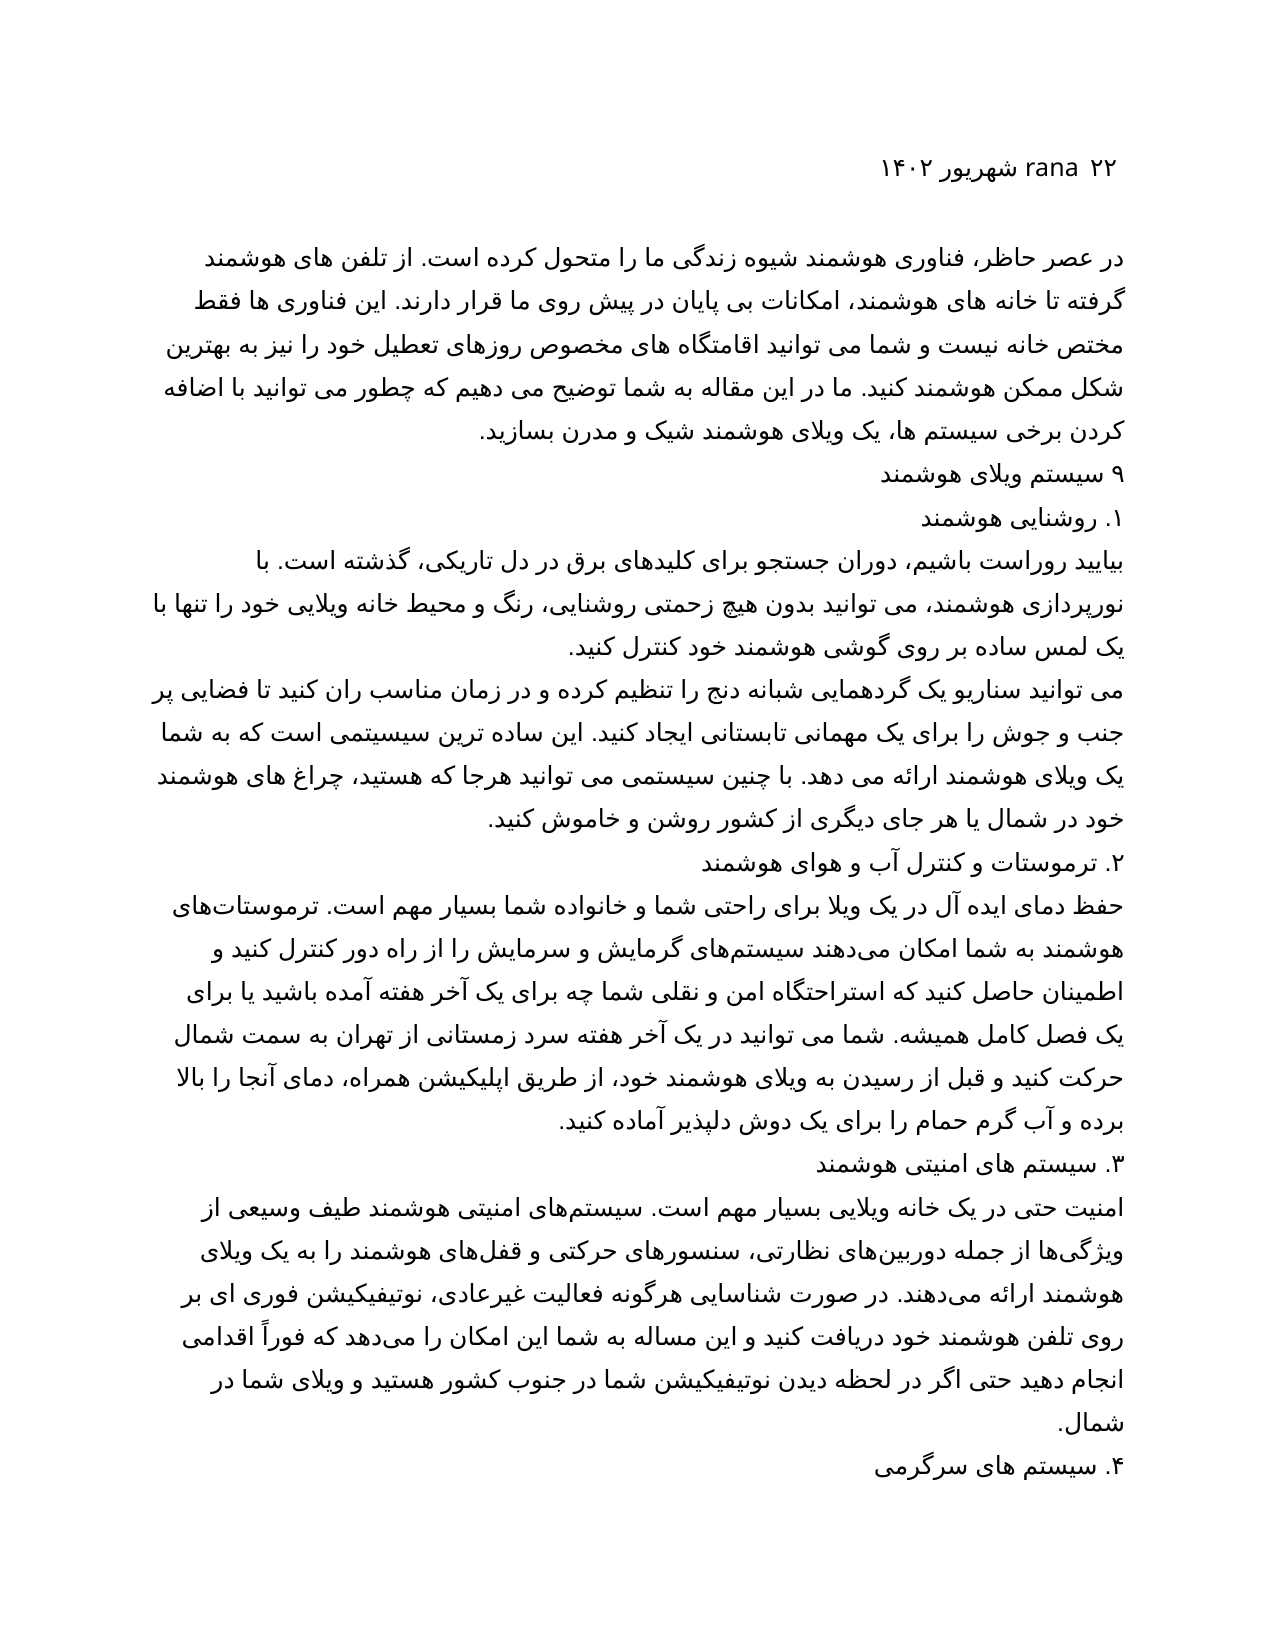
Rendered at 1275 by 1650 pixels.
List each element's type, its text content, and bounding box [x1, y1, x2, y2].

text در عصر حاظر، فناوری هوشمند شیوه زندگی ما را متحول کرده است. از تلفن های هوشمند گرفته تا خانه های هوشمند، امکانات بی پایان در پیش روی ما قرار دارند. این فناوری ها فقط مختص خانه نیست و شما می توانید اقامتگاه های مخصوص روزهای تعطیل خود را نیز به بهترین شکل ممکن هوشمند کنید. ما در این مقاله به شما توضیح می دهیم که چطور می توانید با اضافه کردن برخی سیستم ها، یک ویلای هوشمند شیک و مدرن بسازید. [150, 243, 1125, 445]
text حفظ دمای ایده آل در یک ویلا برای راحتی شما و خانواده شما بسیار مهم است. ترموستات‌های هوشمند به شما امکان می‌دهند سیستم‌های گرمایش و سرمایش را از راه دور کنترل کنید و اطمینان حاصل کنید که استراحتگاه امن و نقلی شما چه برای یک آخر هفته آمده باشید یا برای یک فصل کامل همیشه. شما می توانید در یک آخر هفته سرد زمستانی از تهران به سمت شمال حرکت کنید و قبل از رسیدن به ویلای هوشمند خود، از طریق اپلیکیشن همراه، دمای آنجا را بالا برده و آب گرم حمام را برای یک دوش دلپذیر آماده کنید. [150, 891, 1125, 1135]
text ۴. سیستم های سرگرمی [150, 1451, 1125, 1480]
text ۱. روشنایی هوشمند [150, 503, 1125, 531]
text بیایید روراست باشیم، دوران جستجو برای کلیدهای برق در دل تاریکی، گذشته است. با نورپردازی هوشمند، می توانید بدون هیچ زحمتی روشنایی، رنگ و محیط خانه ویلایی خود را تنها با یک لمس ساده بر روی گوشی هوشمند خود کنترل کنید. [150, 546, 1125, 661]
text ۳. سیستم های امنیتی هوشمند [150, 1149, 1125, 1178]
text rana ۲۲ شهریور ۱۴۰۲ [150, 150, 1125, 184]
text ۲. ترموستات و کنترل آب و هوای هوشمند [150, 848, 1125, 876]
text می توانید سناریو یک گردهمایی شبانه دنج را تنظیم کرده و در زمان مناسب ران کنید تا فضایی پر جنب و جوش را برای یک مهمانی تابستانی ایجاد کنید. این ساده ترین سیسیتمی است که به شما یک ویلای هوشمند ارائه می دهد. با چنین سیستمی می توانید هرجا که هستید، چراغ های هوشمند خود در شمال یا هر جای دیگری از کشور روشن و خاموش کنید. [150, 675, 1125, 833]
text امنیت حتی در یک خانه ویلایی بسیار مهم است. سیستم‌های امنیتی هوشمند طیف وسیعی از ویژگی‌ها از جمله دوربین‌های نظارتی، سنسورهای حرکتی و قفل‌های هوشمند را به یک ویلای هوشمند ارائه می‌دهند. در صورت شناسایی هرگونه فعالیت غیرعادی، نوتیفیکیشن فوری ای بر روی تلفن هوشمند خود دریافت کنید و این مساله به شما این امکان را می‌دهد که فوراً اقدامی انجام دهید حتی اگر در لحظه دیدن نوتیفیکیشن شما در جنوب کشور هستید و ویلای شما در شمال. [150, 1193, 1125, 1437]
text ۹ سیستم ویلای هوشمند [150, 459, 1125, 488]
